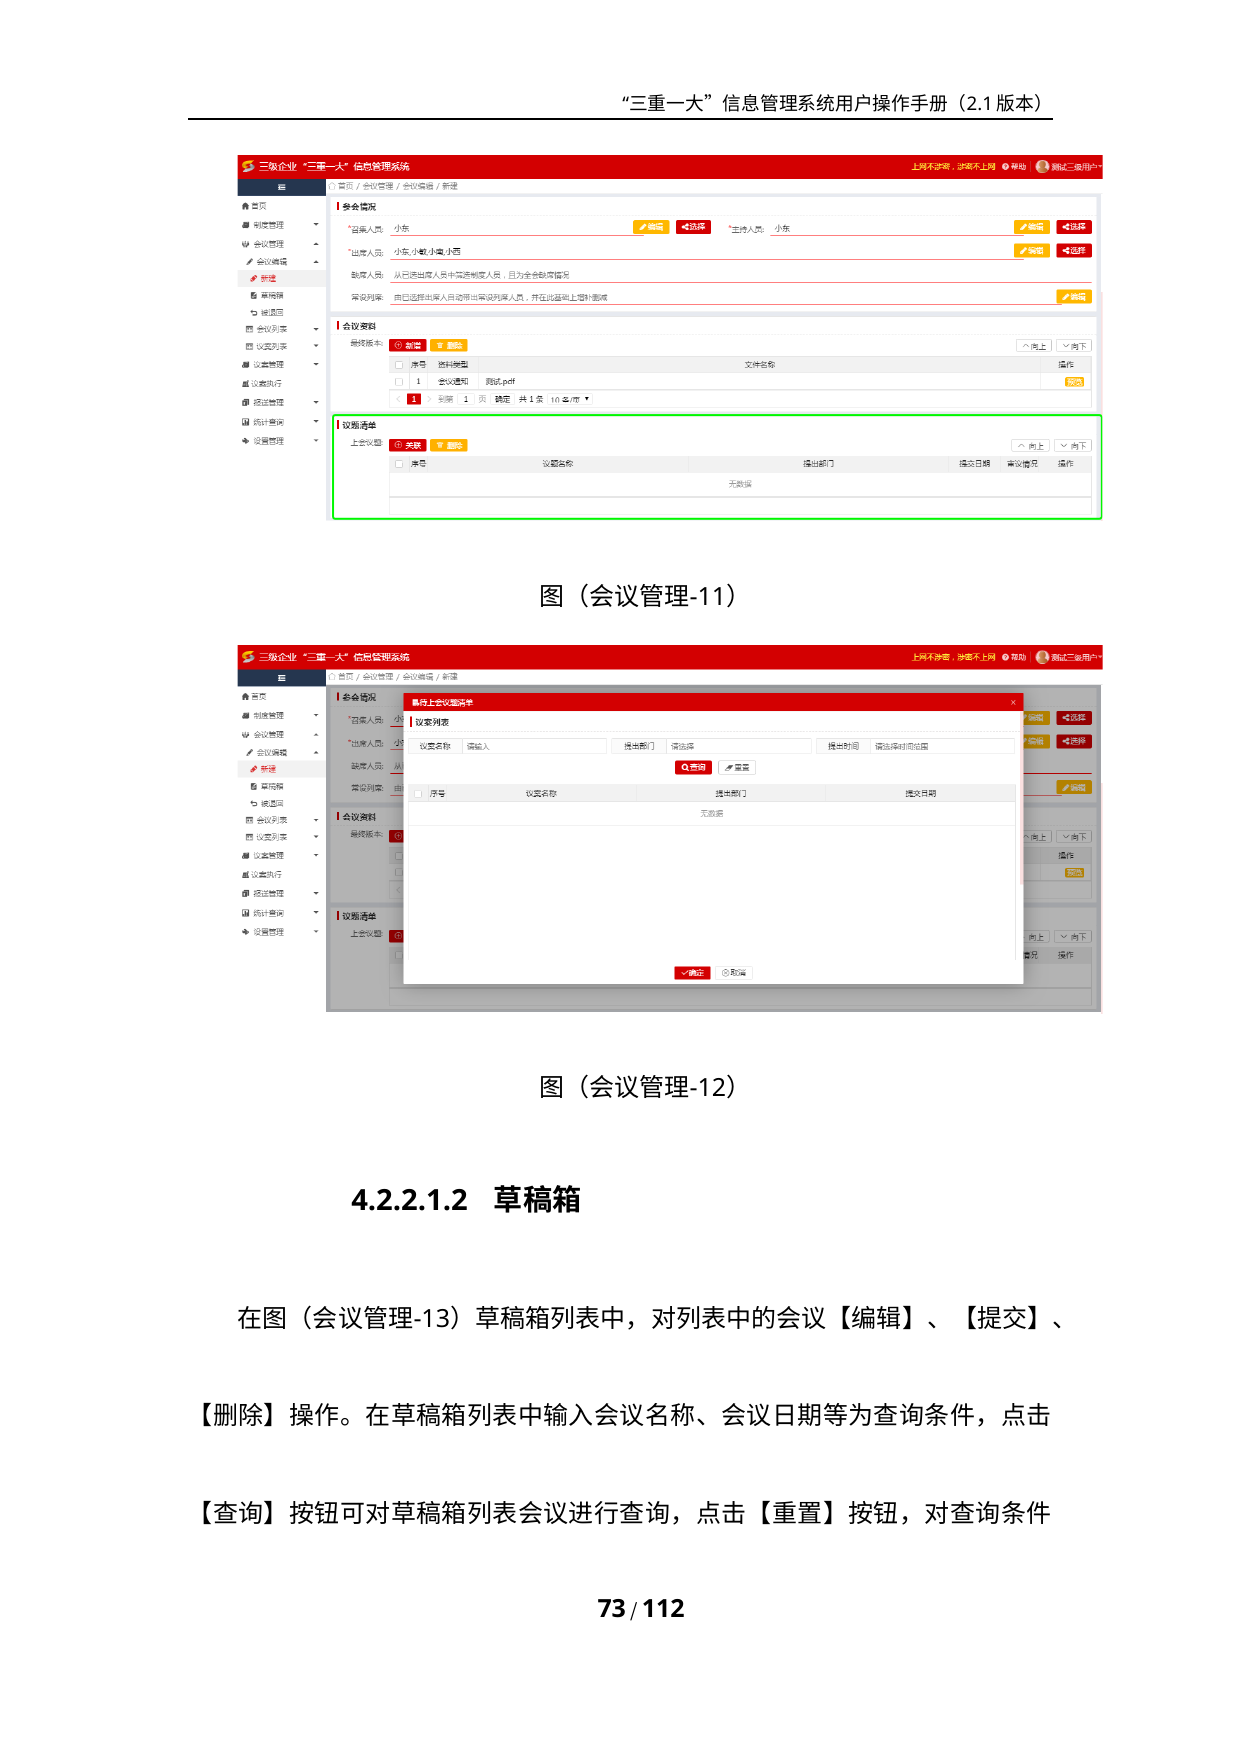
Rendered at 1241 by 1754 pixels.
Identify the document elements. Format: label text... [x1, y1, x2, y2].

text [187, 1284, 1053, 1544]
picture [237, 645, 1103, 1014]
subtitle 草稿箱 [292, 1165, 1053, 1230]
picture [237, 155, 1103, 521]
text 图（会议管理-12） [187, 1053, 1053, 1118]
text 图（会议管理-11） [187, 562, 1053, 627]
